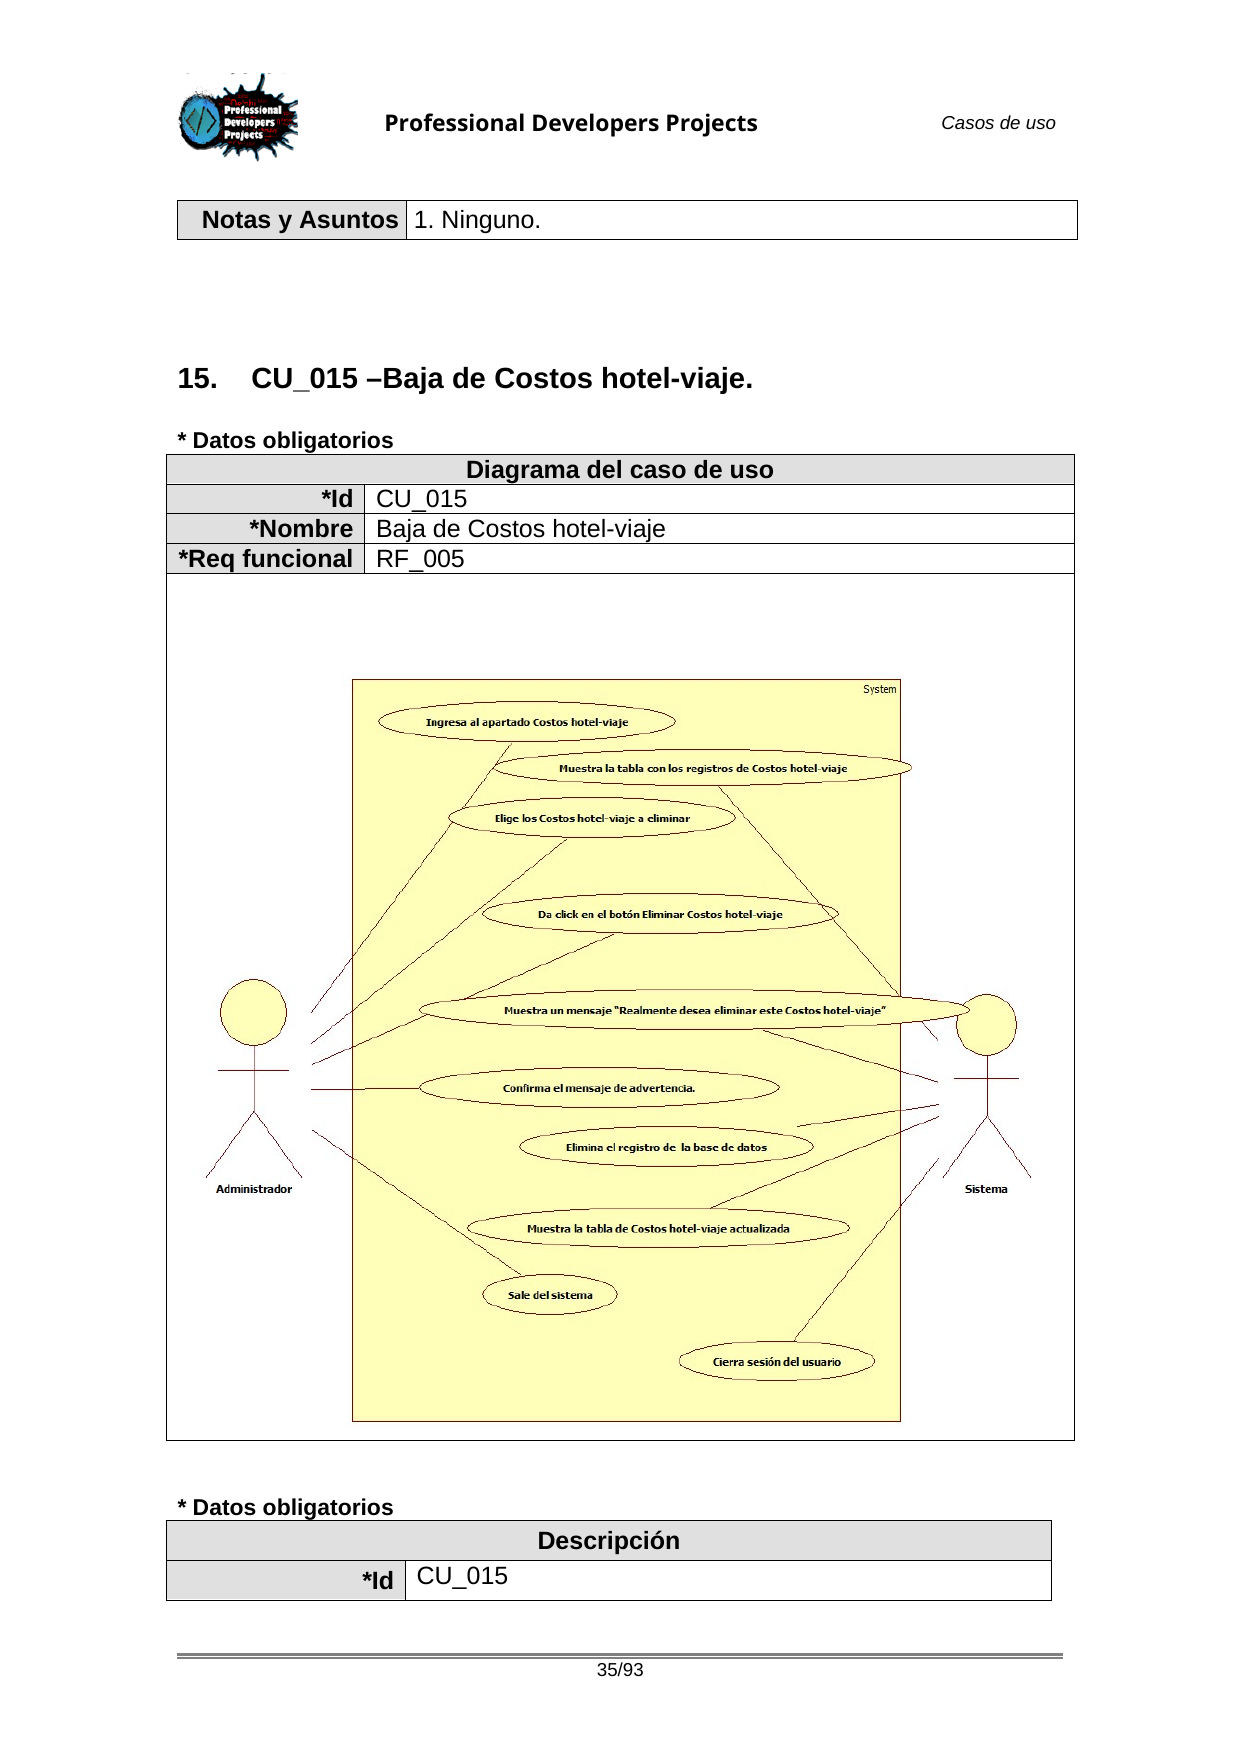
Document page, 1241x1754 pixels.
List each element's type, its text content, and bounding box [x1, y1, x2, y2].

table_cell *Id [167, 1561, 405, 1599]
table_cell CU_015 [406, 1561, 1051, 1599]
table_header Diagrama del caso de uso [167, 455, 1074, 483]
table_cell [167, 574, 1074, 1440]
picture [177, 73, 298, 171]
table_cell *Req funcional [167, 544, 364, 573]
table_cell Notas y Asuntos [178, 201, 406, 239]
table_cell RF_005 [365, 544, 1074, 573]
table_cell Baja de Costos hotel-viaje [365, 514, 1074, 543]
text * Datos obligatorios [177, 427, 1063, 454]
text * Datos obligatorios [177, 1494, 1063, 1520]
subtitle CU_015 –Baja de Costos hotel-viaje. [177, 361, 1063, 395]
table_cell 1. Ninguno. [407, 201, 1077, 239]
table_cell CU_015 [365, 485, 1074, 513]
table_header Descripción [167, 1521, 1051, 1560]
table_cell *Nombre [167, 514, 364, 543]
picture [177, 660, 1053, 1440]
table_cell *Id [167, 485, 364, 513]
